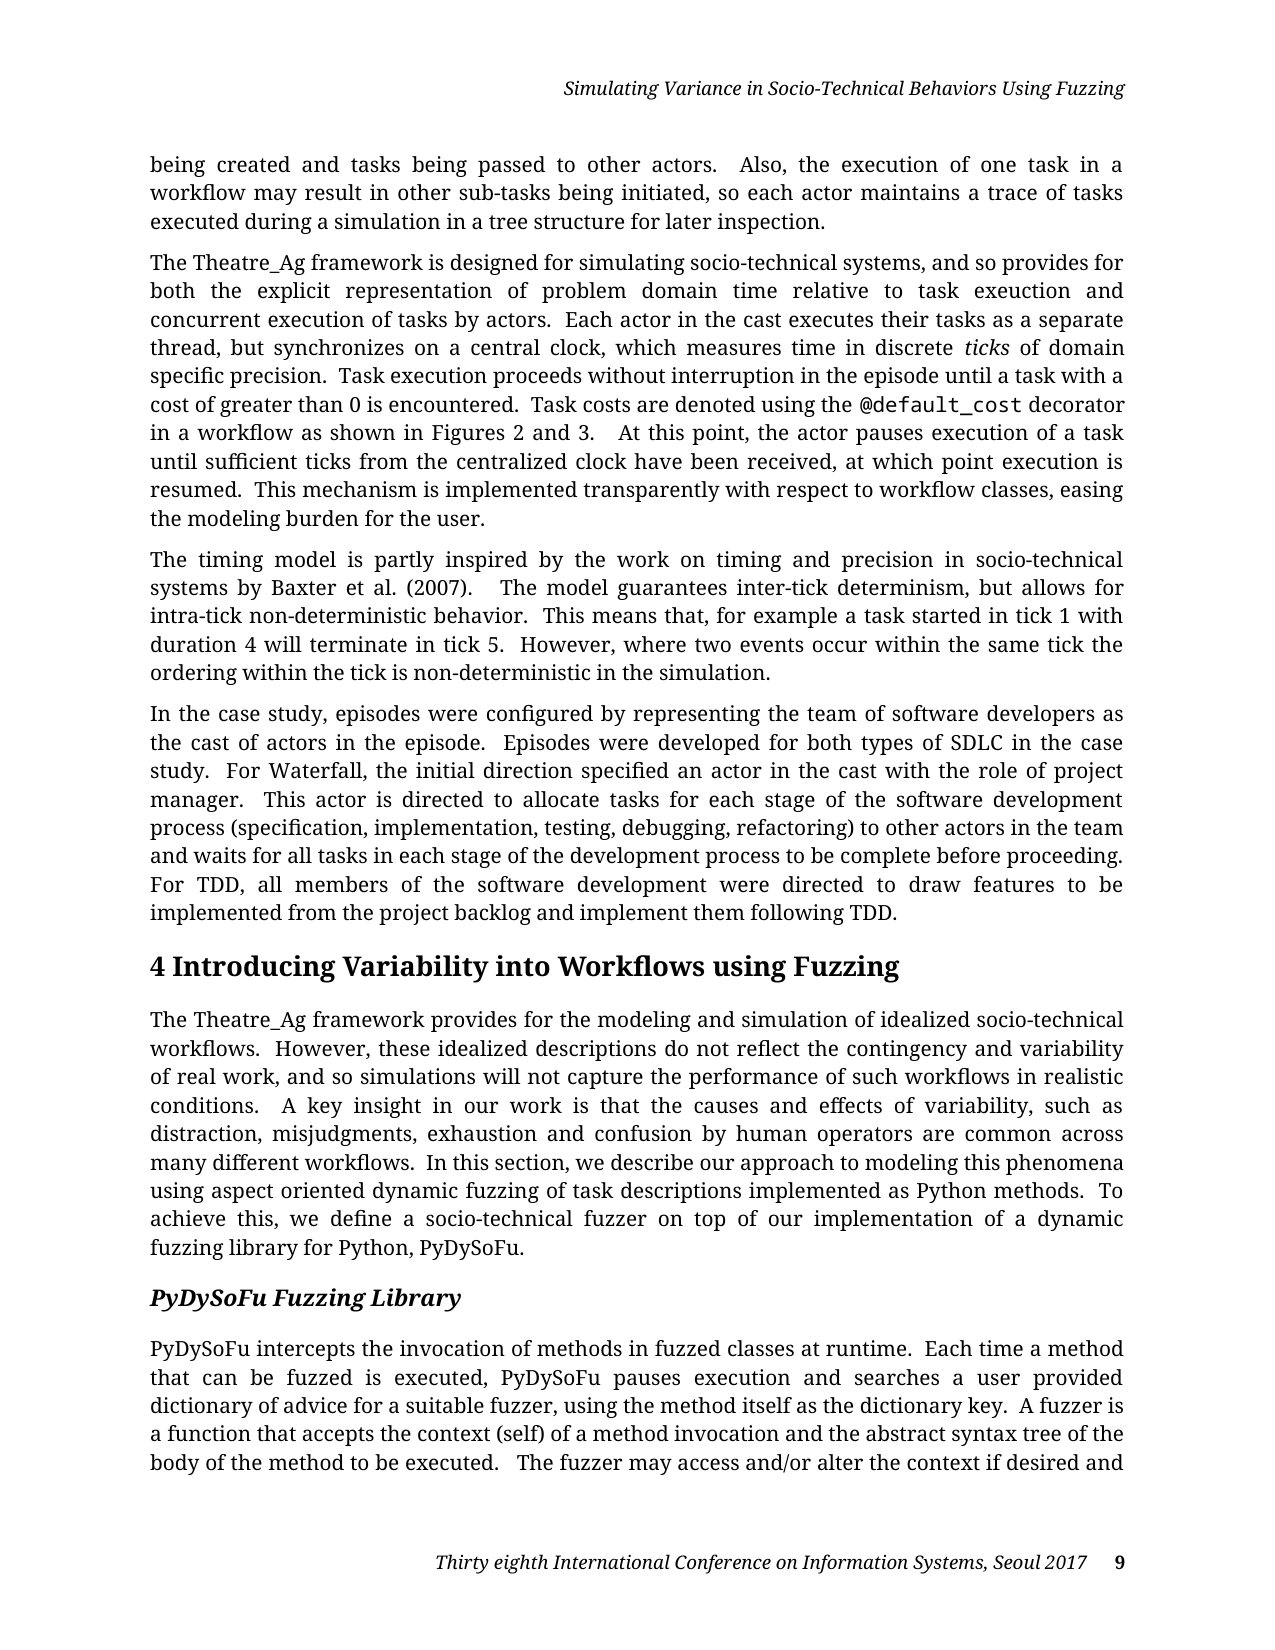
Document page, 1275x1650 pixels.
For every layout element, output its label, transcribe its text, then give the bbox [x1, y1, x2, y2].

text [150, 1334, 1125, 1476]
text The Theatre_Ag framework provides for the modeling and simulation of idealized socio-technical workflows. However, these idealized descriptions do not reflect the contingency and variability of real work, and so simulations will not capture the performance of such workflows in realistic conditions. A key insight in our work is that the causes and effects of variability, such as distraction, misjudgments, exhaustion and confusion by human operators are common across many different workflows. In this section, we describe our approach to modeling this phenomena using aspect oriented dynamic fuzzing of task descriptions implemented as Python methods. To achieve this, we define a socio-technical fuzzer on top of our implementation of a dynamic fuzzing library for Python, PyDySoFu. [150, 1005, 1125, 1261]
text The timing model is partly inspired by the work on timing and precision in socio-technical systems by Baxter et al. (2007). The model guarantees inter-tick determinism, but allows for intra-tick non-deterministic behavior. This means that, for example a task started in tick 1 with duration 4 will terminate in tick 5. However, where two events occur within the same tick the ordering within the tick is non-deterministic in the simulation. [150, 545, 1125, 687]
subtitle 4 Introducing Variability into Workflows using Fuzzing [150, 948, 1125, 984]
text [150, 150, 1125, 235]
subtitle PyDySoFu Fuzzing Library [150, 1282, 1125, 1313]
text The Theatre_Ag framework is designed for simulating socio-technical systems, and so provides for both the explicit representation of problem domain time relative to task exeuction and concurrent execution of tasks by actors. Each actor in the cast executes their tasks as a separate thread, but synchronizes on a central clock, which measures time in discrete ticks of domain specific precision. Task execution proceeds without interruption in the episode until a task with a cost of greater than 0 is encountered. Task costs are denoted using the @default_cost decorator in a workflow as shown in Figures 2 and 3. At this point, the actor pauses execution of a task until sufficient ticks from the centralized clock have been received, at which point execution is resumed. This mechanism is implemented transparently with respect to workflow classes, easing the modeling burden for the user. [150, 248, 1125, 532]
text In the case study, episodes were configured by representing the team of software developers as the cast of actors in the episode. Episodes were developed for both types of SDLC in the case study. For Waterfall, the initial direction specified an actor in the cast with the role of project manager. This actor is directed to allocate tasks for each stage of the software development process (specification, implementation, testing, debugging, refactoring) to other actors in the team and waits for all tasks in each stage of the development process to be complete before proceeding. For TDD, all members of the software development were directed to draw features to be implemented from the project backlog and implement them following TDD. [150, 699, 1125, 927]
